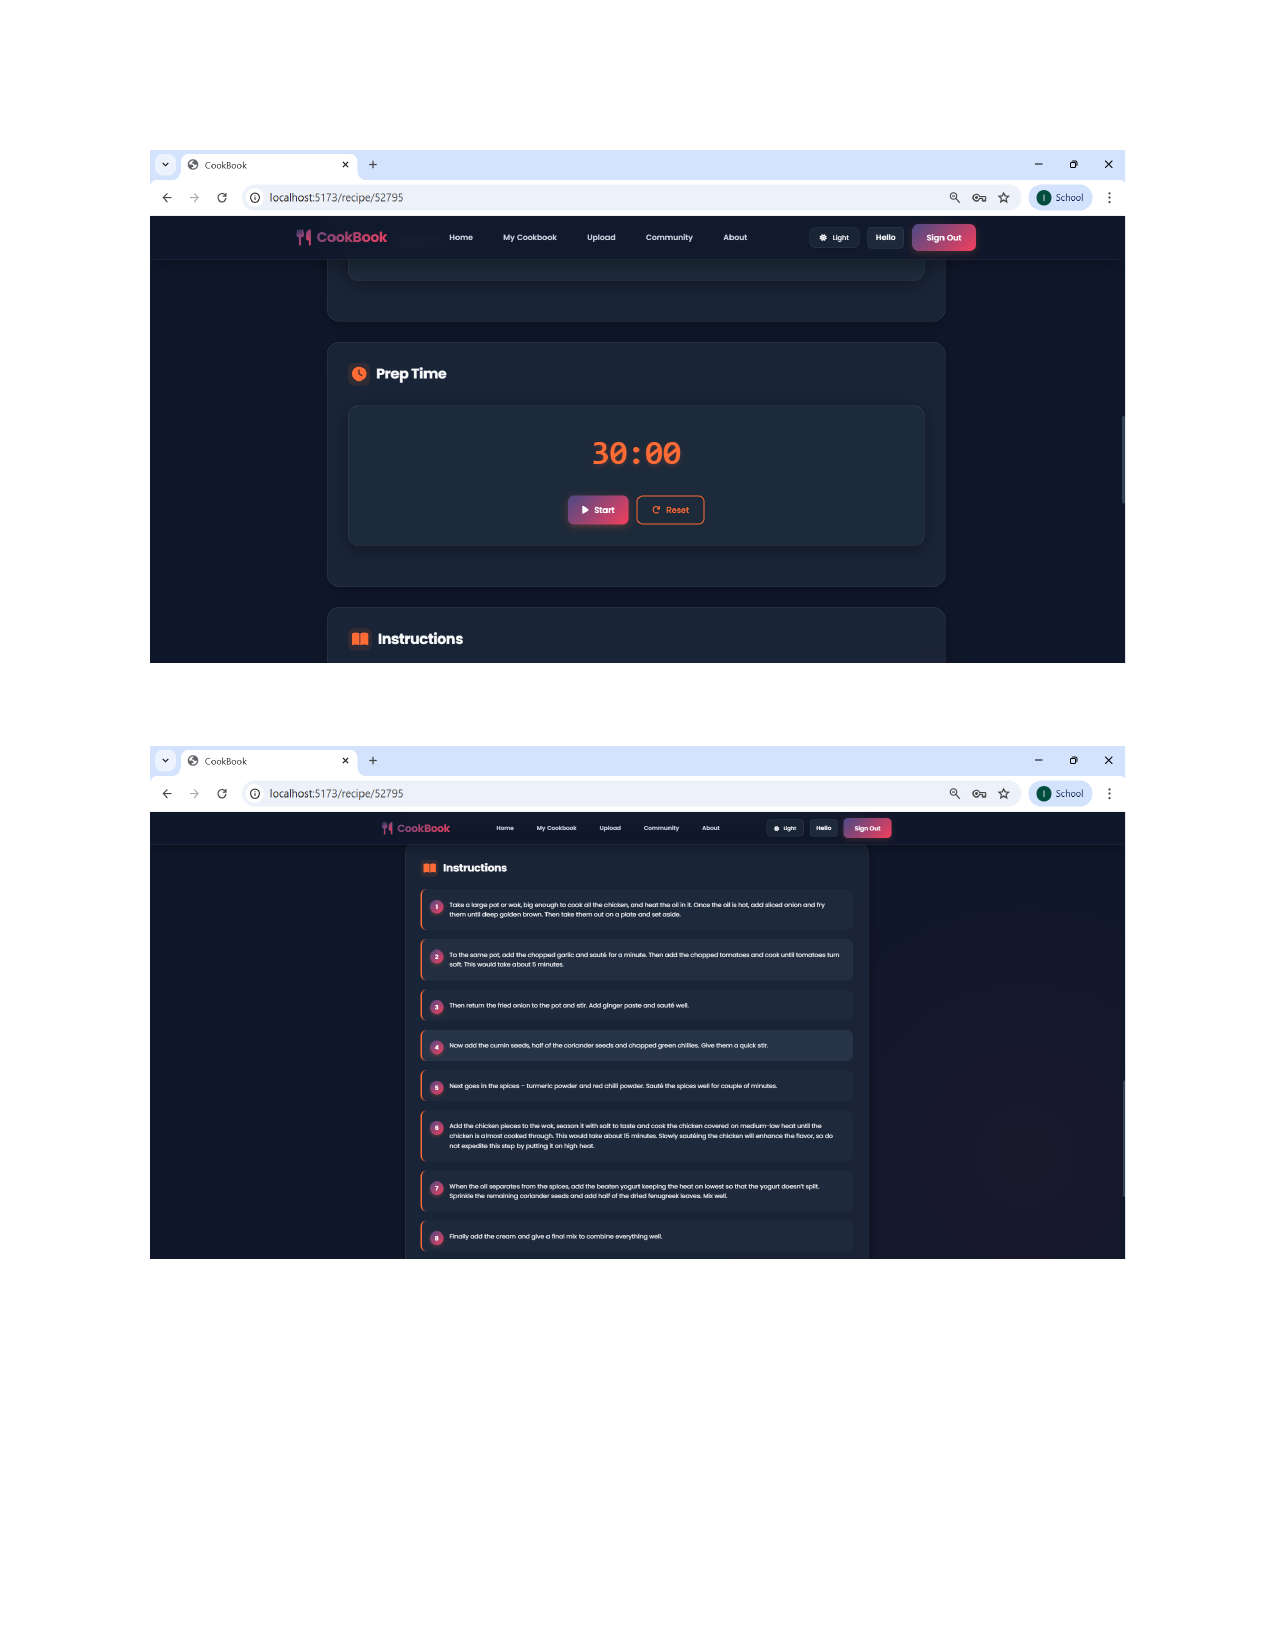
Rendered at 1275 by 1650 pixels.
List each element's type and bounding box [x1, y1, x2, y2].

picture [150, 746, 1125, 1259]
picture [150, 150, 1125, 663]
